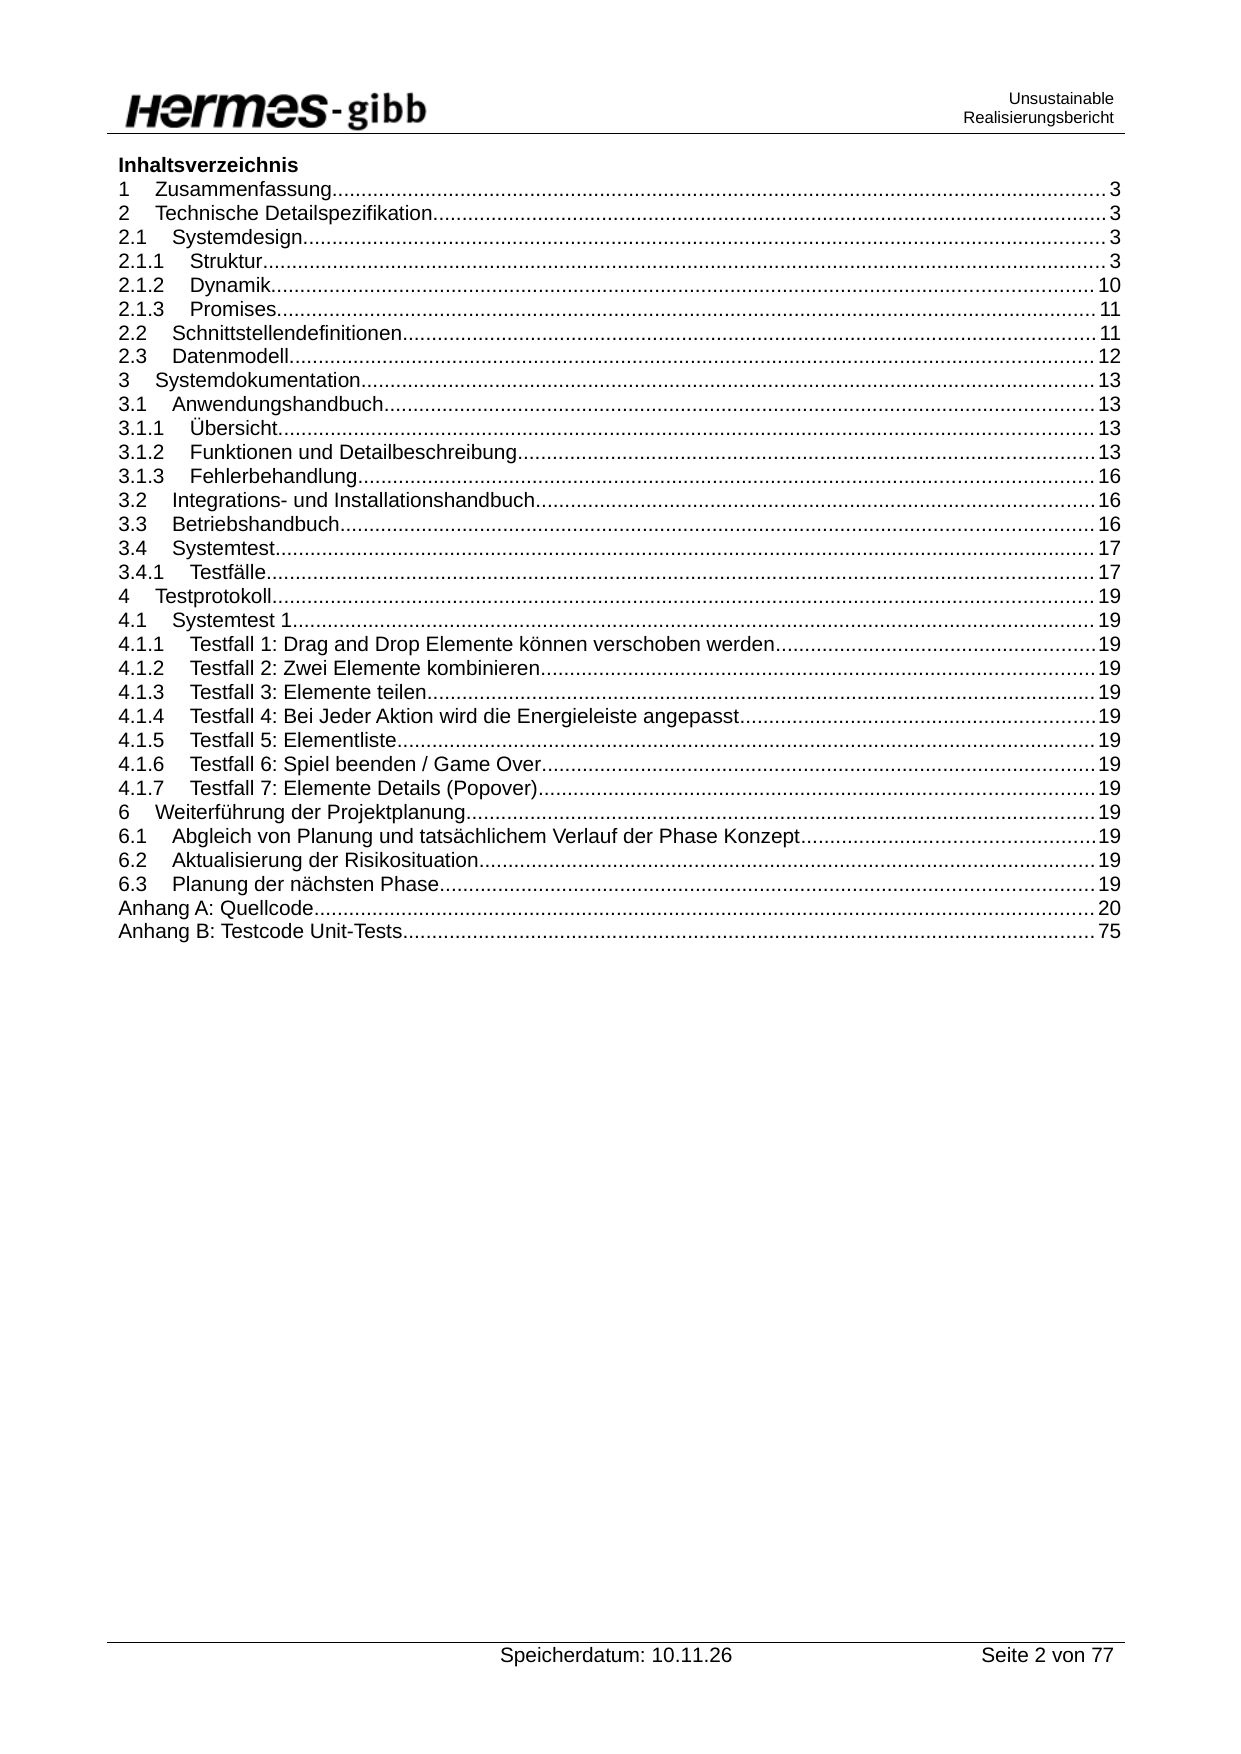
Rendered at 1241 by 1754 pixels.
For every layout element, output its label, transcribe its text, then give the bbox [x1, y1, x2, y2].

text 3.1 Anwendungshandbuch 13 [118, 392, 1122, 416]
text 6 Weiterführung der Projektplanung 19 [118, 799, 1122, 823]
text 3.4.1 Testfälle 17 [118, 560, 1122, 584]
text 4.1.2 Testfall 2: Zwei Elemente kombinieren 19 [118, 656, 1122, 680]
text 2.1 Systemdesign 3 [118, 224, 1122, 248]
text 2.1.3 Promises 11 [118, 296, 1122, 320]
text 2 Technische Detailspezifikation 3 [118, 201, 1122, 224]
text 3.1.2 Funktionen und Detailbeschreibung 13 [118, 440, 1122, 464]
text 6.1 Abgleich von Planung und tatsächlichem Verlauf der Phase Konzept 19 [118, 823, 1122, 847]
text 3.1.3 Fehlerbehandlung 16 [118, 464, 1122, 488]
text 4.1.6 Testfall 6: Spiel beenden / Game Over 19 [118, 752, 1122, 776]
text 3.4 Systemtest 17 [118, 536, 1122, 560]
text 2.1.1 Struktur 3 [118, 248, 1122, 272]
text 4.1.7 Testfall 7: Elemente Details (Popover) 19 [118, 776, 1122, 799]
text 4.1.3 Testfall 3: Elemente teilen 19 [118, 680, 1122, 704]
text 3 Systemdokumentation 13 [118, 368, 1122, 392]
text 4 Testprotokoll 19 [118, 584, 1122, 608]
text 1 Zusammenfassung 3 [118, 177, 1122, 201]
text 2.1.2 Dynamik 10 [118, 272, 1122, 296]
text 4.1 Systemtest 1 19 [118, 608, 1122, 632]
text 6.3 Planung der nächsten Phase 19 [118, 871, 1122, 895]
text 4.1.4 Testfall 4: Bei Jeder Aktion wird die Energieleiste angepasst 19 [118, 704, 1122, 728]
text Inhaltsverzeichnis [118, 153, 1122, 177]
text 3.3 Betriebshandbuch 16 [118, 512, 1122, 536]
text 3.2 Integrations- und Installationshandbuch 16 [118, 488, 1122, 512]
text 3.1.1 Übersicht 13 [118, 416, 1122, 440]
text Anhang B: Testcode Unit-Tests 75 [118, 919, 1122, 943]
text 4.1.5 Testfall 5: Elementliste 19 [118, 728, 1122, 752]
text Anhang A: Quellcode 20 [118, 895, 1122, 919]
text 6.2 Aktualisierung der Risikosituation 19 [118, 847, 1122, 871]
text 2.3 Datenmodell 12 [118, 344, 1122, 368]
text 4.1.1 Testfall 1: Drag and Drop Elemente können verschoben werden 19 [118, 632, 1122, 656]
text 2.2 Schnittstellendefinitionen 11 [118, 320, 1122, 344]
